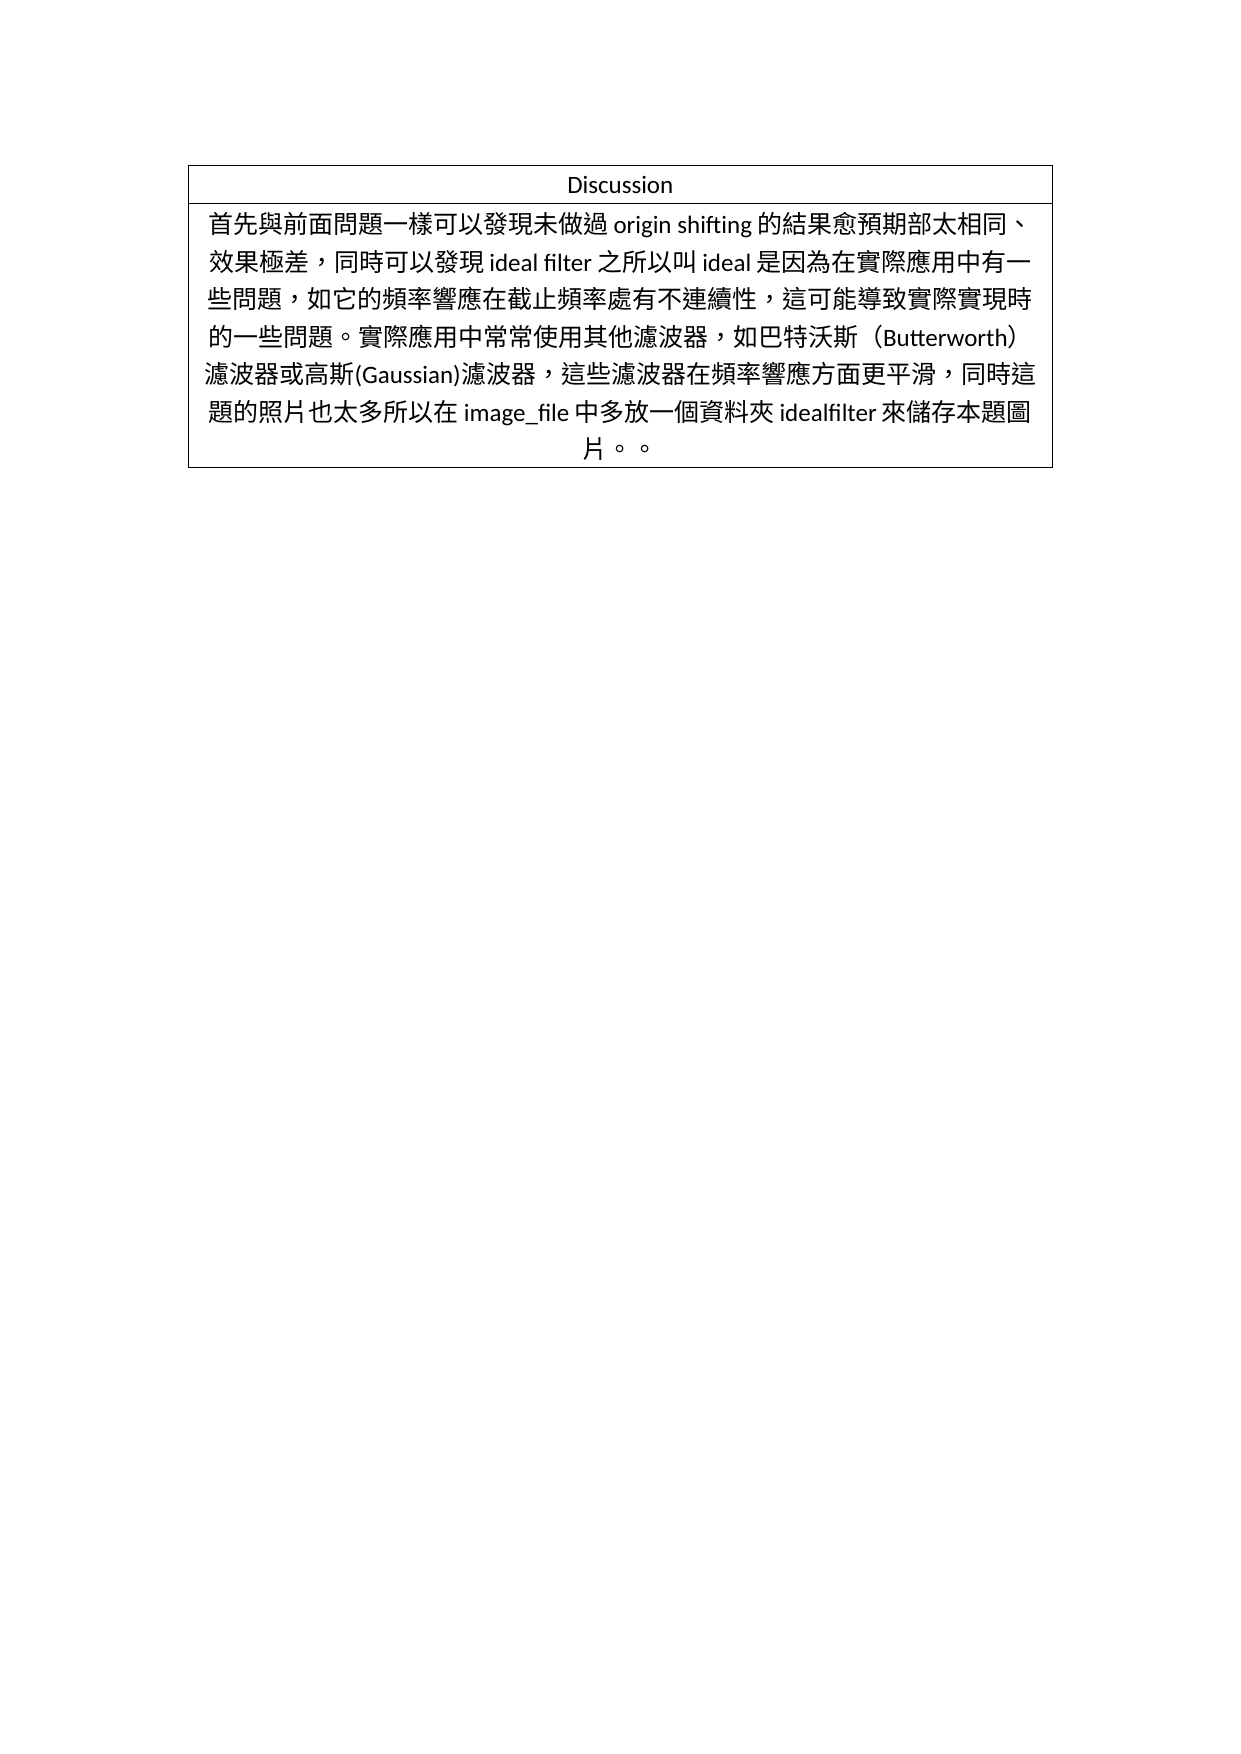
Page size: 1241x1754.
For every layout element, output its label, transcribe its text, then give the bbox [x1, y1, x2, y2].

table_cell Discussion [189, 166, 1052, 203]
table_cell 首先與前面問題一樣可以發現未做過origin shifting的結果愈預期部太相同、效果極差，同時可以發現ideal filter之所以叫ideal是因為在實際應用中有一些問題，如它的頻率響應在截止頻率處有不連續性，這可能導致實際實現時的一些問題。實際應用中常常使用其他濾波器，如巴特沃斯（Butterworth）濾波器或高斯(Gaussian)濾波器，這些濾波器在頻率響應方面更平滑，同時這題的照片也太多所以在image_file中多放一個資料夾idealfilter來儲存本題圖片。。 [189, 204, 1052, 467]
